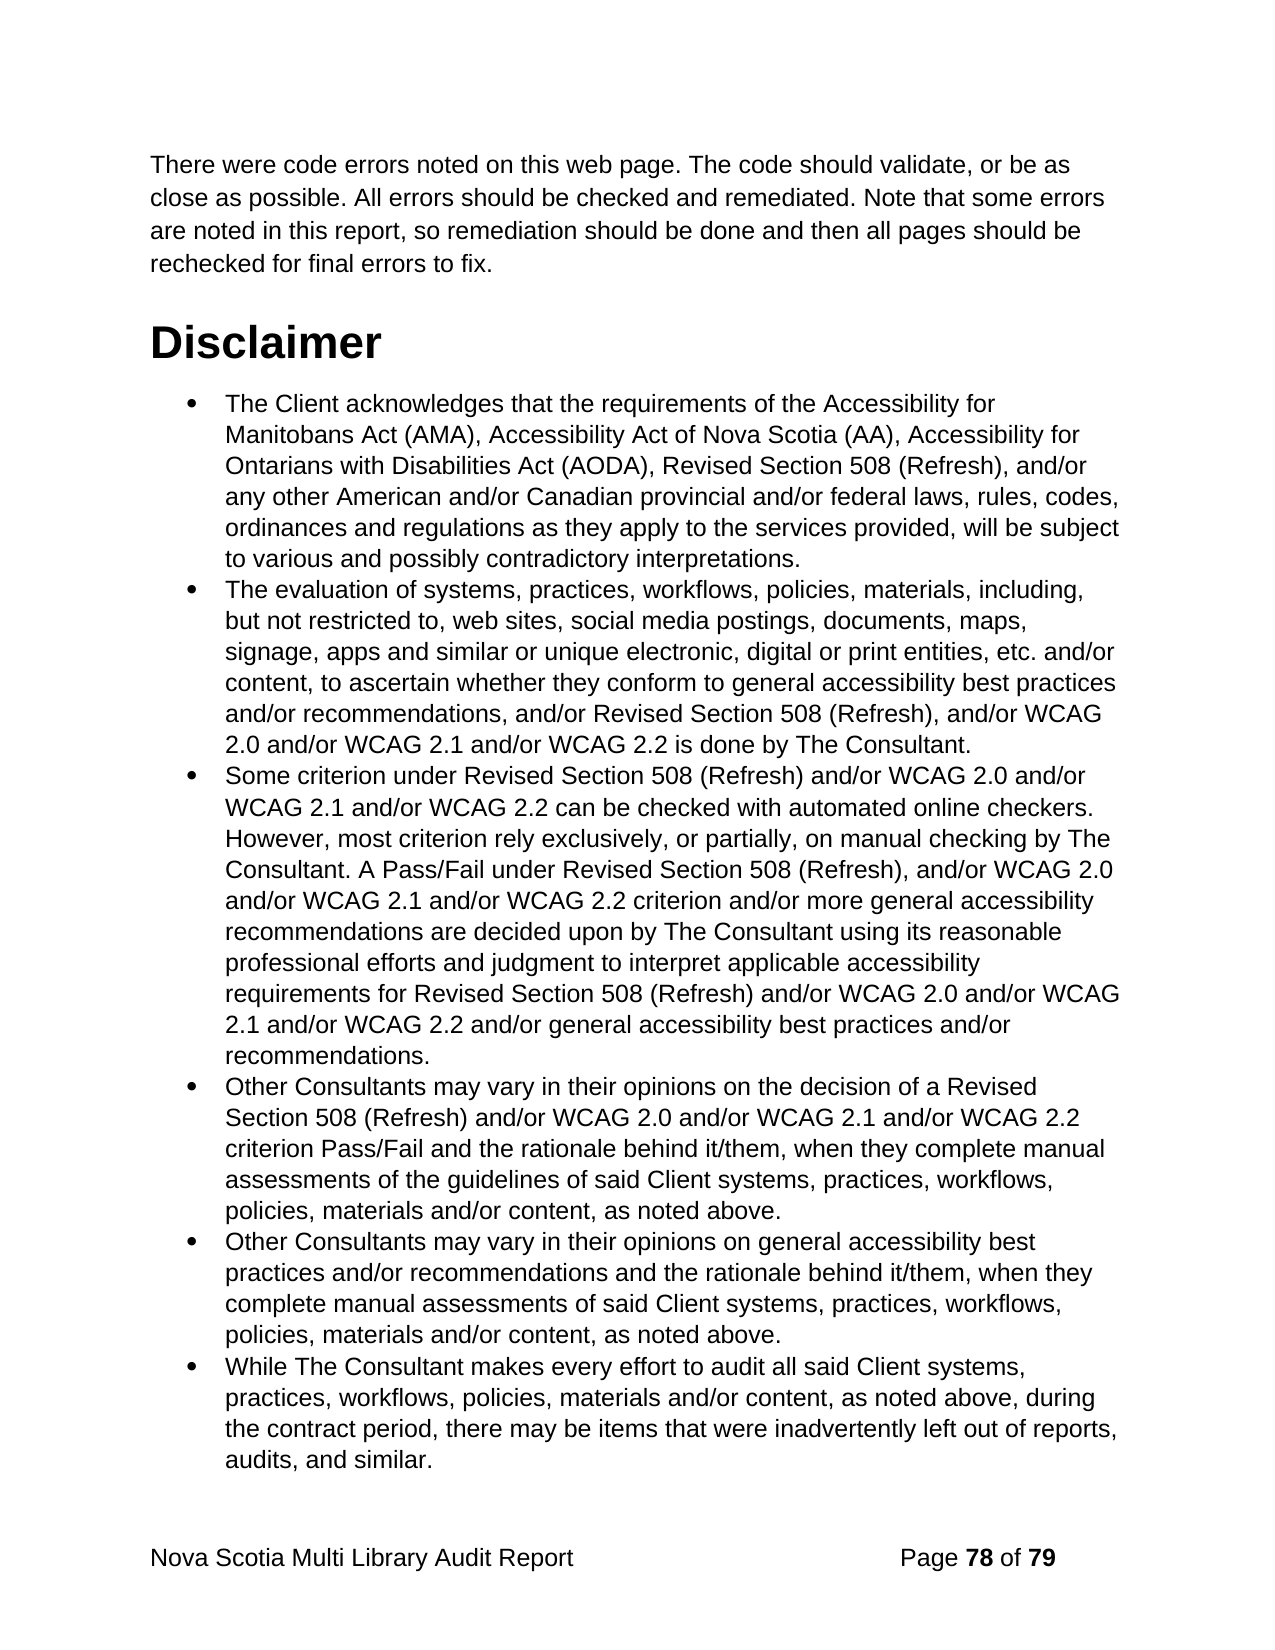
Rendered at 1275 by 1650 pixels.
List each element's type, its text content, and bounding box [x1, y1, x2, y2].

list Other Consultants may vary in their opinions on general accessibility best practices and/or recommendations and the rationale behind it/them, when they complete manual assessments of said Client systems, practices, workflows, policies, materials and/or content, as noted above. [187, 1227, 1125, 1349]
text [150, 150, 1125, 278]
list Other Consultants may vary in their opinions on the decision of a Revised Section 508 (Refresh) and/or WCAG 2.0 and/or WCAG 2.1 and/or WCAG 2.2 criterion Pass/Fail and the rationale behind it/them, when they complete manual assessments of the guidelines of said Client systems, practices, workflows, policies, materials and/or content, as noted above. [187, 1072, 1125, 1225]
list Some criterion under Revised Section 508 (Refresh) and/or WCAG 2.0 and/or WCAG 2.1 and/or WCAG 2.2 can be checked with automated online checkers. However, most criterion rely exclusively, or partially, on manual checking by The Consultant. A Pass/Fail under Revised Section 508 (Refresh), and/or WCAG 2.0 and/or WCAG 2.1 and/or WCAG 2.2 criterion and/or more general accessibility recommendations are decided upon by The Consultant using its reasonable professional efforts and judgment to interpret applicable accessibility requirements for Revised Section 508 (Refresh) and/or WCAG 2.0 and/or WCAG 2.1 and/or WCAG 2.2 and/or general accessibility best practices and/or recommendations. [187, 761, 1125, 1069]
list The evaluation of systems, practices, workflows, policies, materials, including, but not restricted to, web sites, social media postings, documents, maps, signage, apps and similar or unique electronic, digital or print entities, etc. and/or content, to ascertain whether they conform to general accessibility best practices and/or recommendations, and/or Revised Section 508 (Refresh), and/or WCAG 2.0 and/or WCAG 2.1 and/or WCAG 2.2 is done by The Consultant. [187, 575, 1125, 759]
subtitle Disclaimer [150, 315, 1125, 368]
list The Client acknowledges that the requirements of the Accessibility for Manitobans Act (AMA), Accessibility Act of Nova Scotia (AA), Accessibility for Ontarians with Disabilities Act (AODA), Revised Section 508 (Refresh), and/or any other American and/or Canadian provincial and/or federal laws, rules, codes, ordinances and regulations as they apply to the services provided, will be subject to various and possibly contradictory interpretations. [187, 389, 1125, 573]
list While The Consultant makes every effort to audit all said Client systems, practices, workflows, policies, materials and/or content, as noted above, during the contract period, there may be items that were inadvertently left out of reports, audits, and similar. [187, 1351, 1125, 1473]
